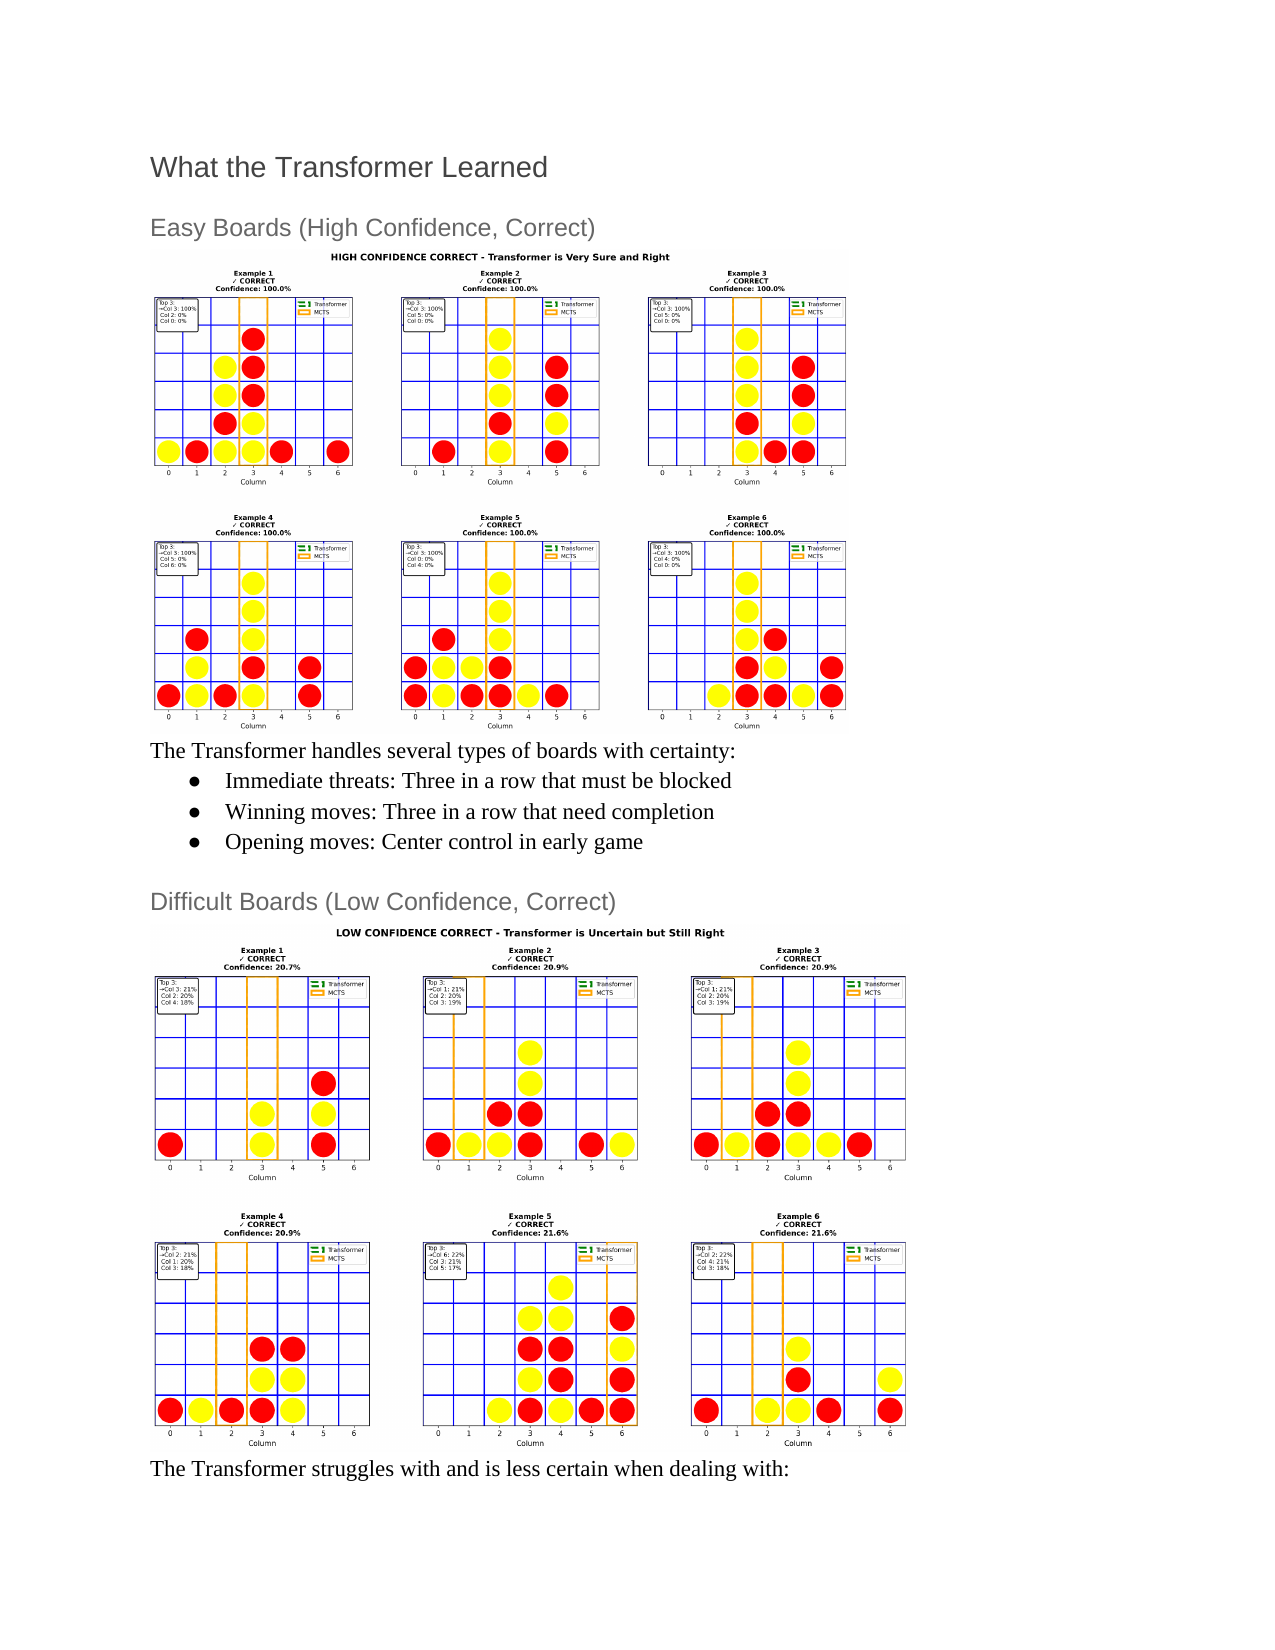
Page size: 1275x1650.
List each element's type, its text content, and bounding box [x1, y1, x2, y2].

list Opening moves: Center control in early game [187, 828, 1125, 854]
subtitle Easy Boards (High Confidence, Correct) [150, 213, 1125, 241]
list Immediate threats: Three in a row that must be blocked [187, 767, 1125, 794]
subtitle What the Transformer Learned [150, 150, 1125, 183]
picture [150, 924, 910, 1452]
subtitle Difficult Boards (Low Confidence, Correct) [150, 887, 1125, 916]
picture [150, 249, 850, 734]
text The Transformer handles several types of boards with certainty: [150, 737, 1125, 764]
text The Transformer struggles with and is less certain when dealing with: [150, 1455, 1125, 1482]
list Winning moves: Three in a row that need completion [187, 798, 1125, 824]
